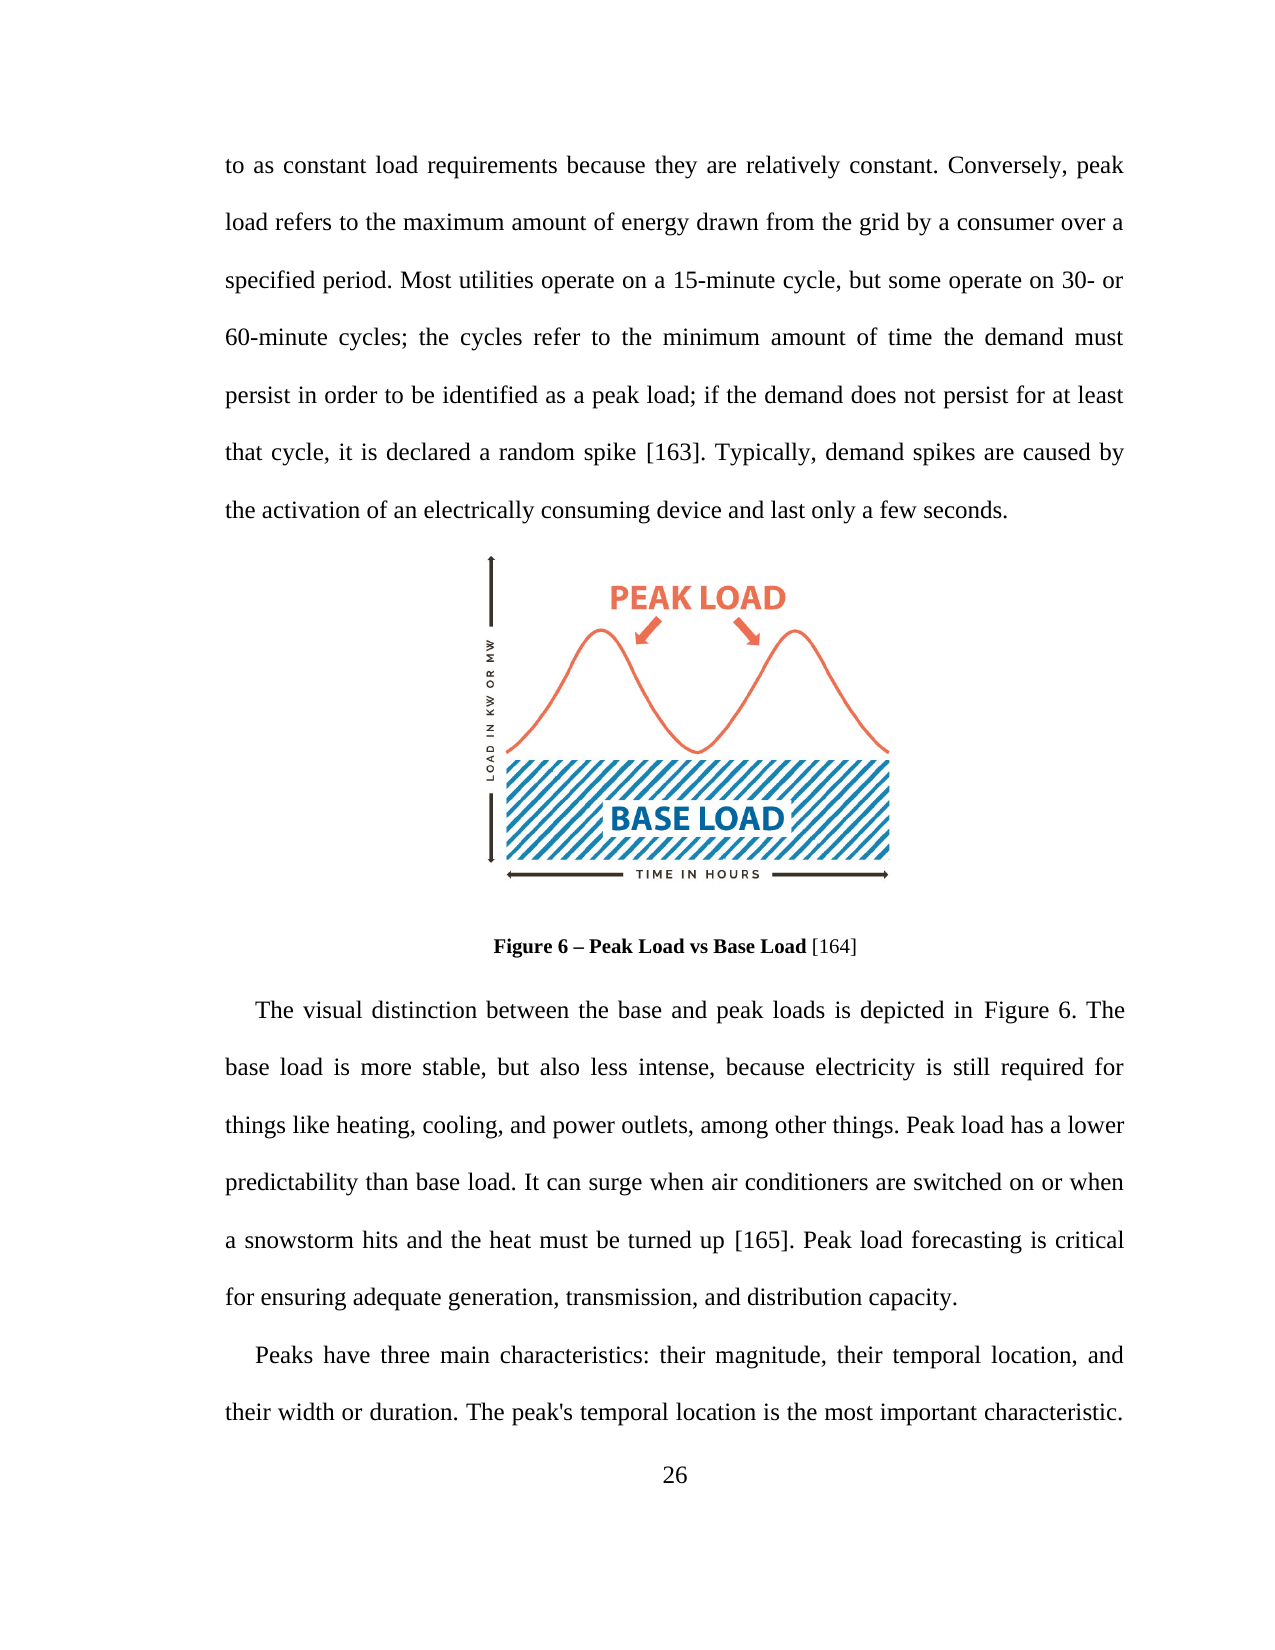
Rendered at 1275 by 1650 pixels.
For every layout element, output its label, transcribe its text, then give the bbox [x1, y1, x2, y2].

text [225, 1340, 1125, 1426]
picture [474, 552, 906, 893]
text The visual distinction between the base and peak loads is depicted in Figure 6. The base load is more stable, but also less intense, because electricity is still required for things like heating, cooling, and power outlets, among other things. Peak load has a lower predictability than base load. It can surge when air conditioners are switched on or when a snowstorm hits and the heat must be turned up [165]. Peak load forecasting is critical for ensuring adequate generation, transmission, and distribution capacity. [225, 995, 1125, 1311]
text Figure – Peak Load vs Base Load [164] [225, 934, 1125, 958]
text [225, 150, 1125, 524]
